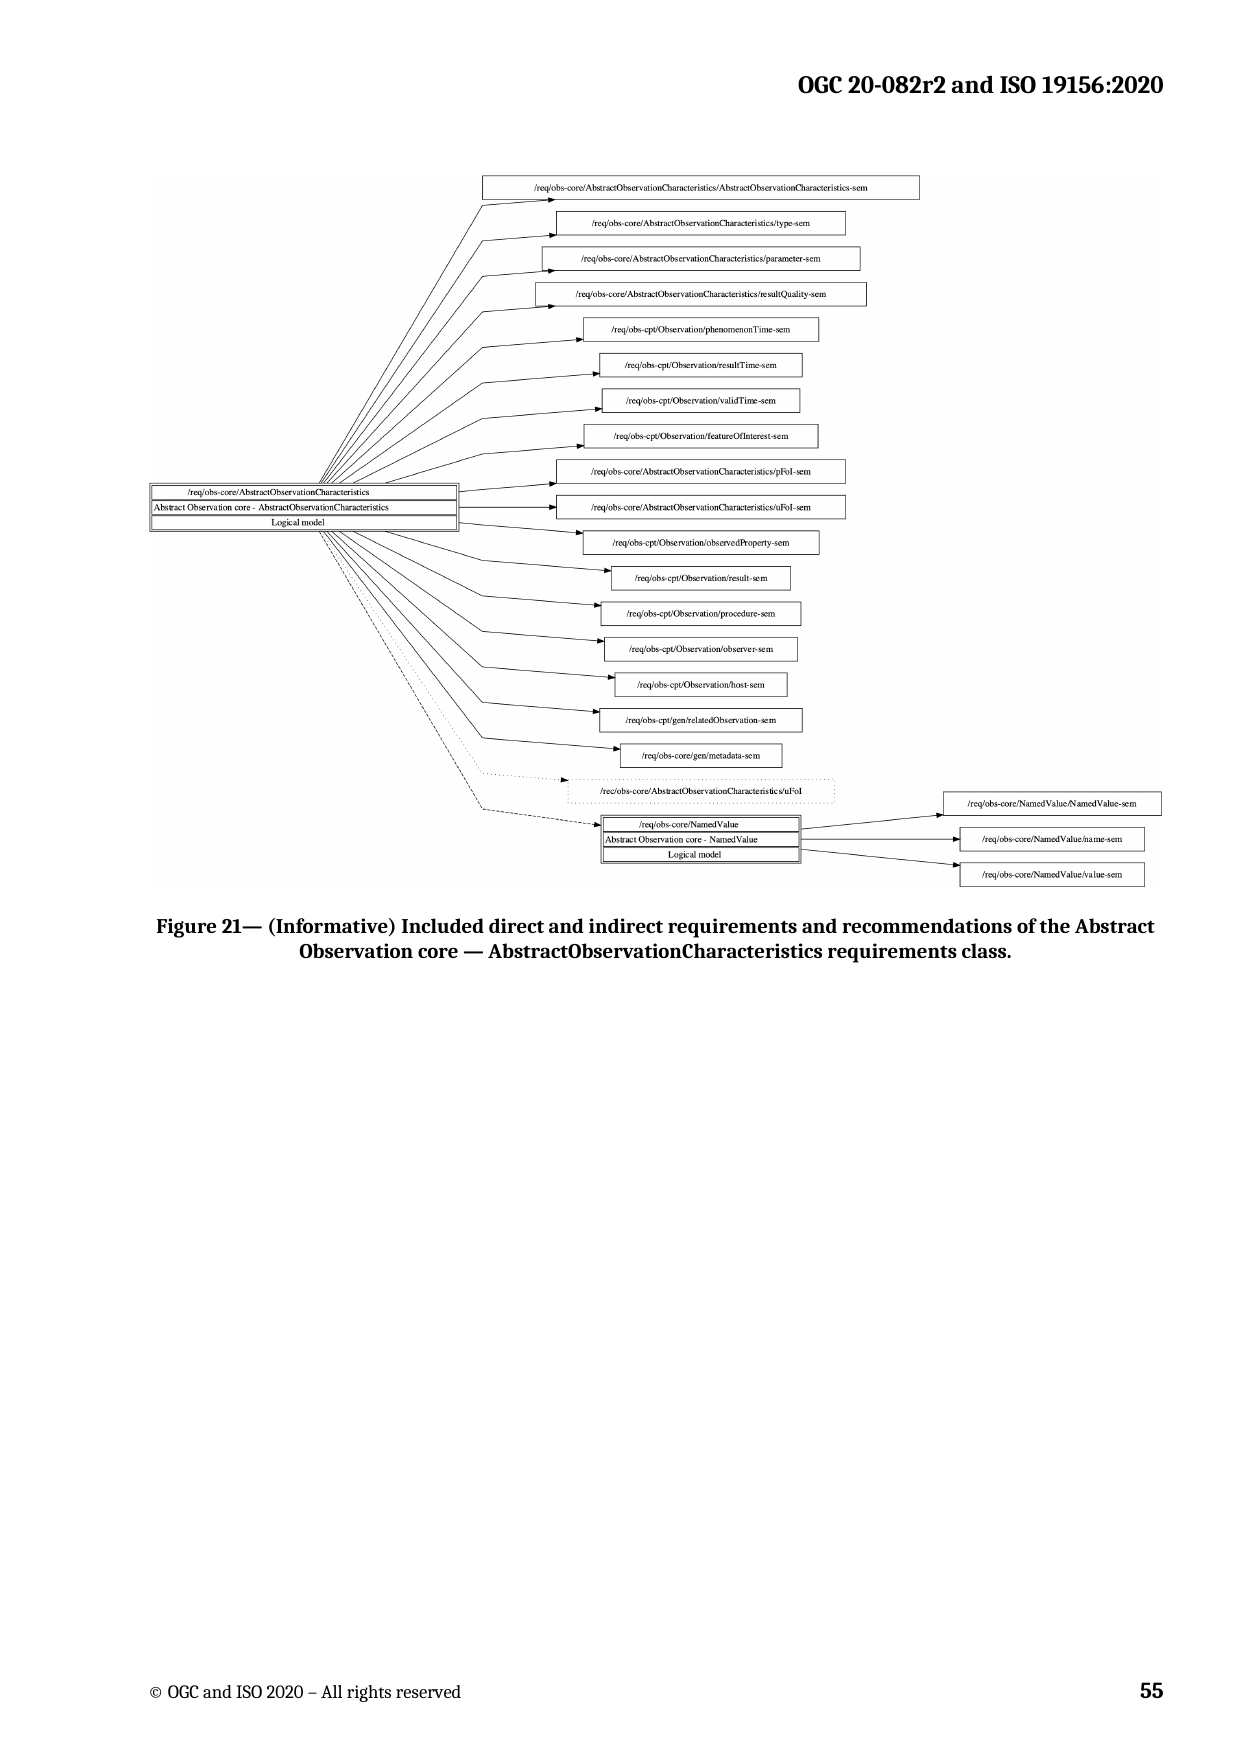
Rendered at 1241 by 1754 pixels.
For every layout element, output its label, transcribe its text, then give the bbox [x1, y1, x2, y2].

text Figure 21— (Informative) Included direct and indirect requirements and recommendations of the Abstract Observation core — AbstractObservationCharacteristics requirements class. [148, 914, 1163, 964]
picture [147, 173, 1164, 889]
